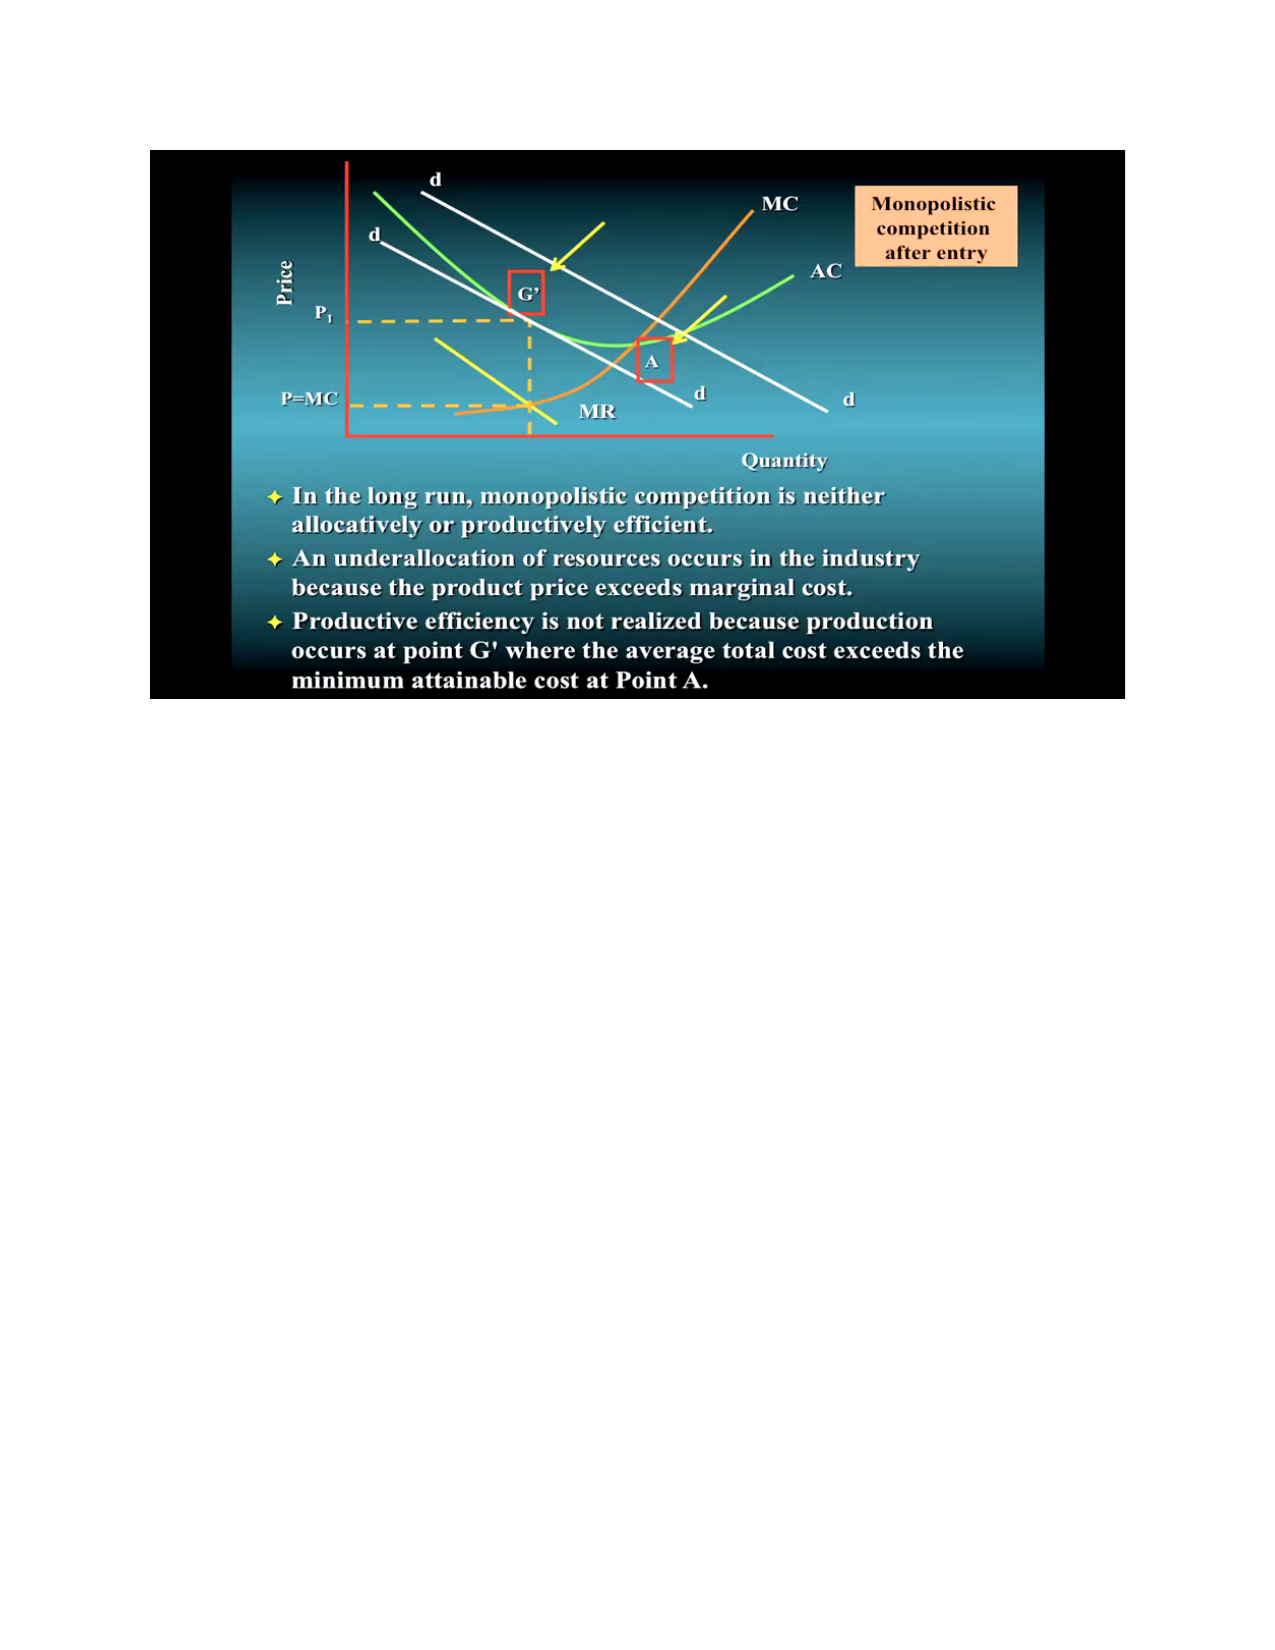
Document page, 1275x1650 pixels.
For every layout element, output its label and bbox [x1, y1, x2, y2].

picture [150, 150, 1125, 699]
